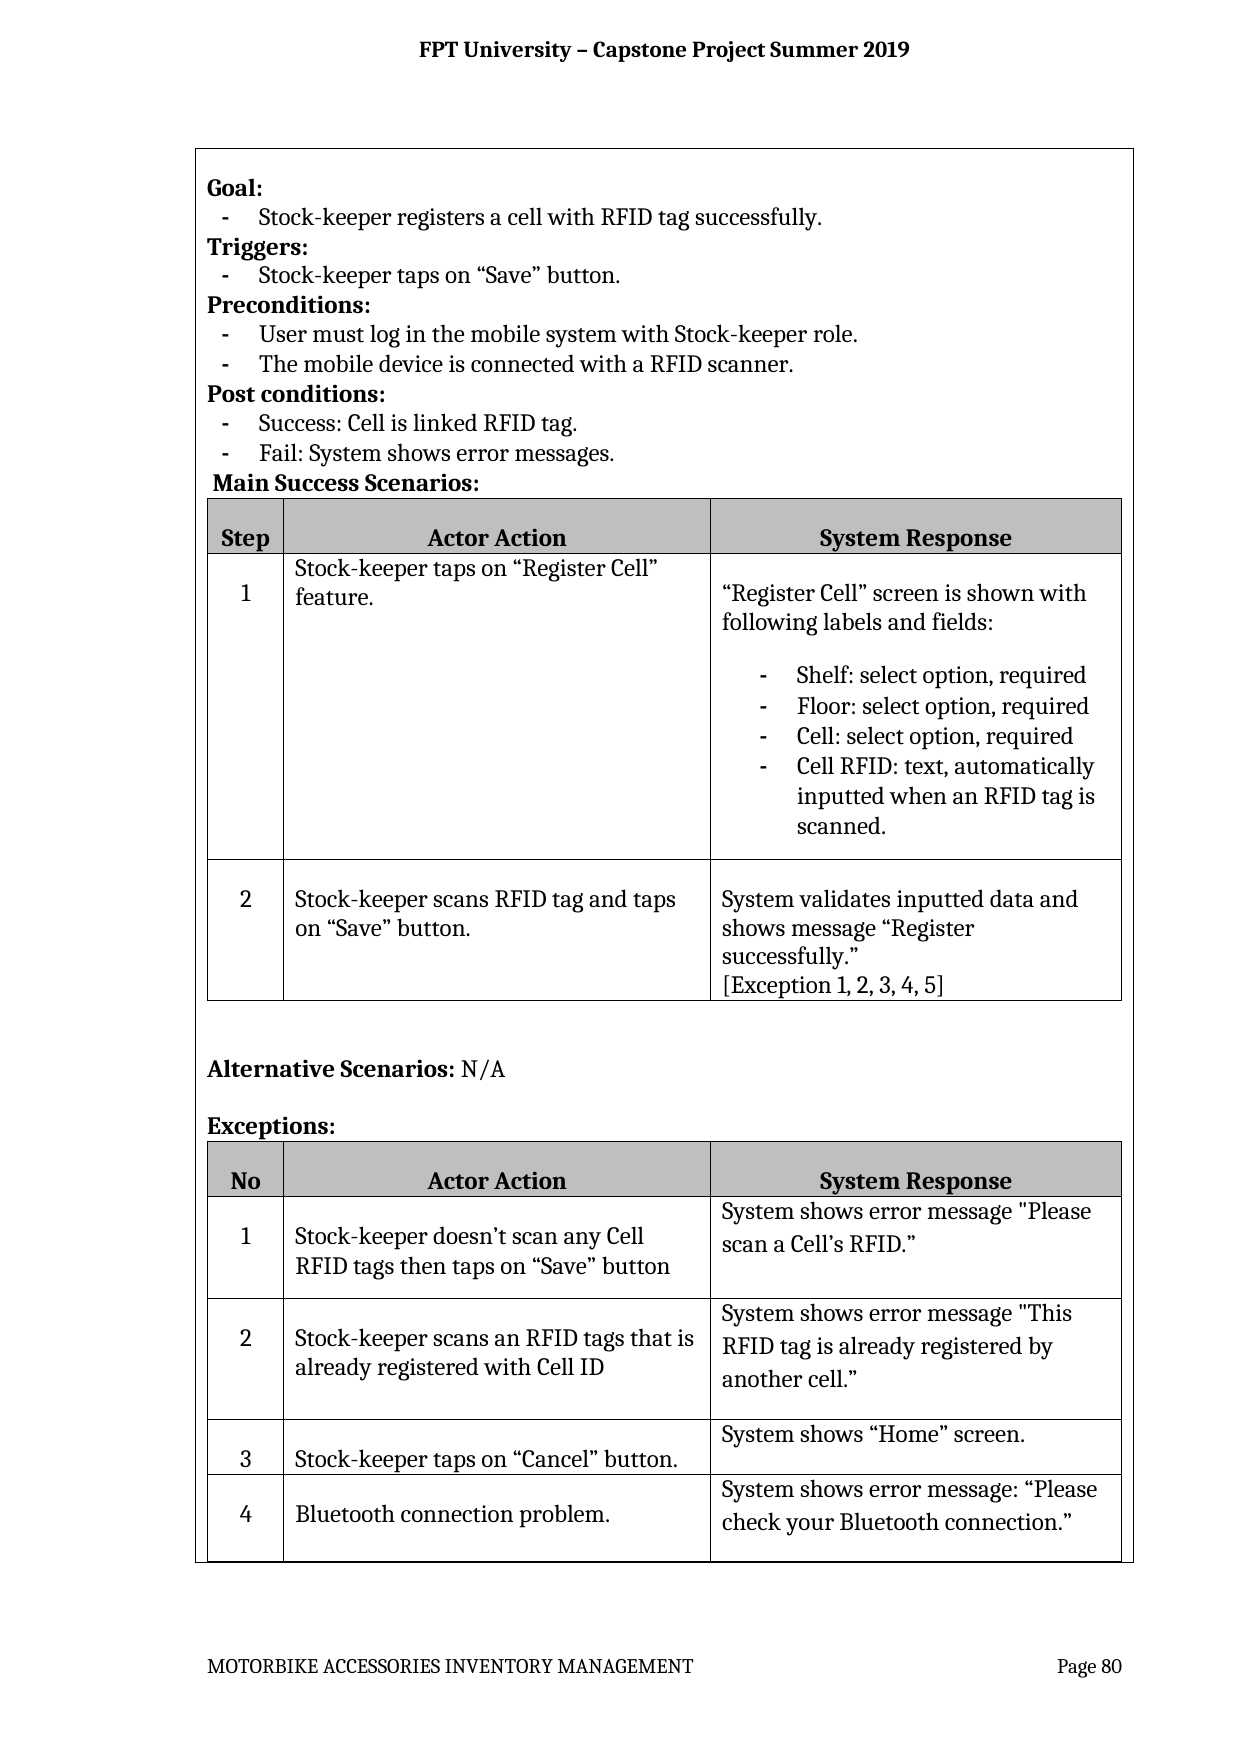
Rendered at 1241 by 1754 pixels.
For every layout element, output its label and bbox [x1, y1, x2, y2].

table_cell [196, 149, 1133, 1562]
